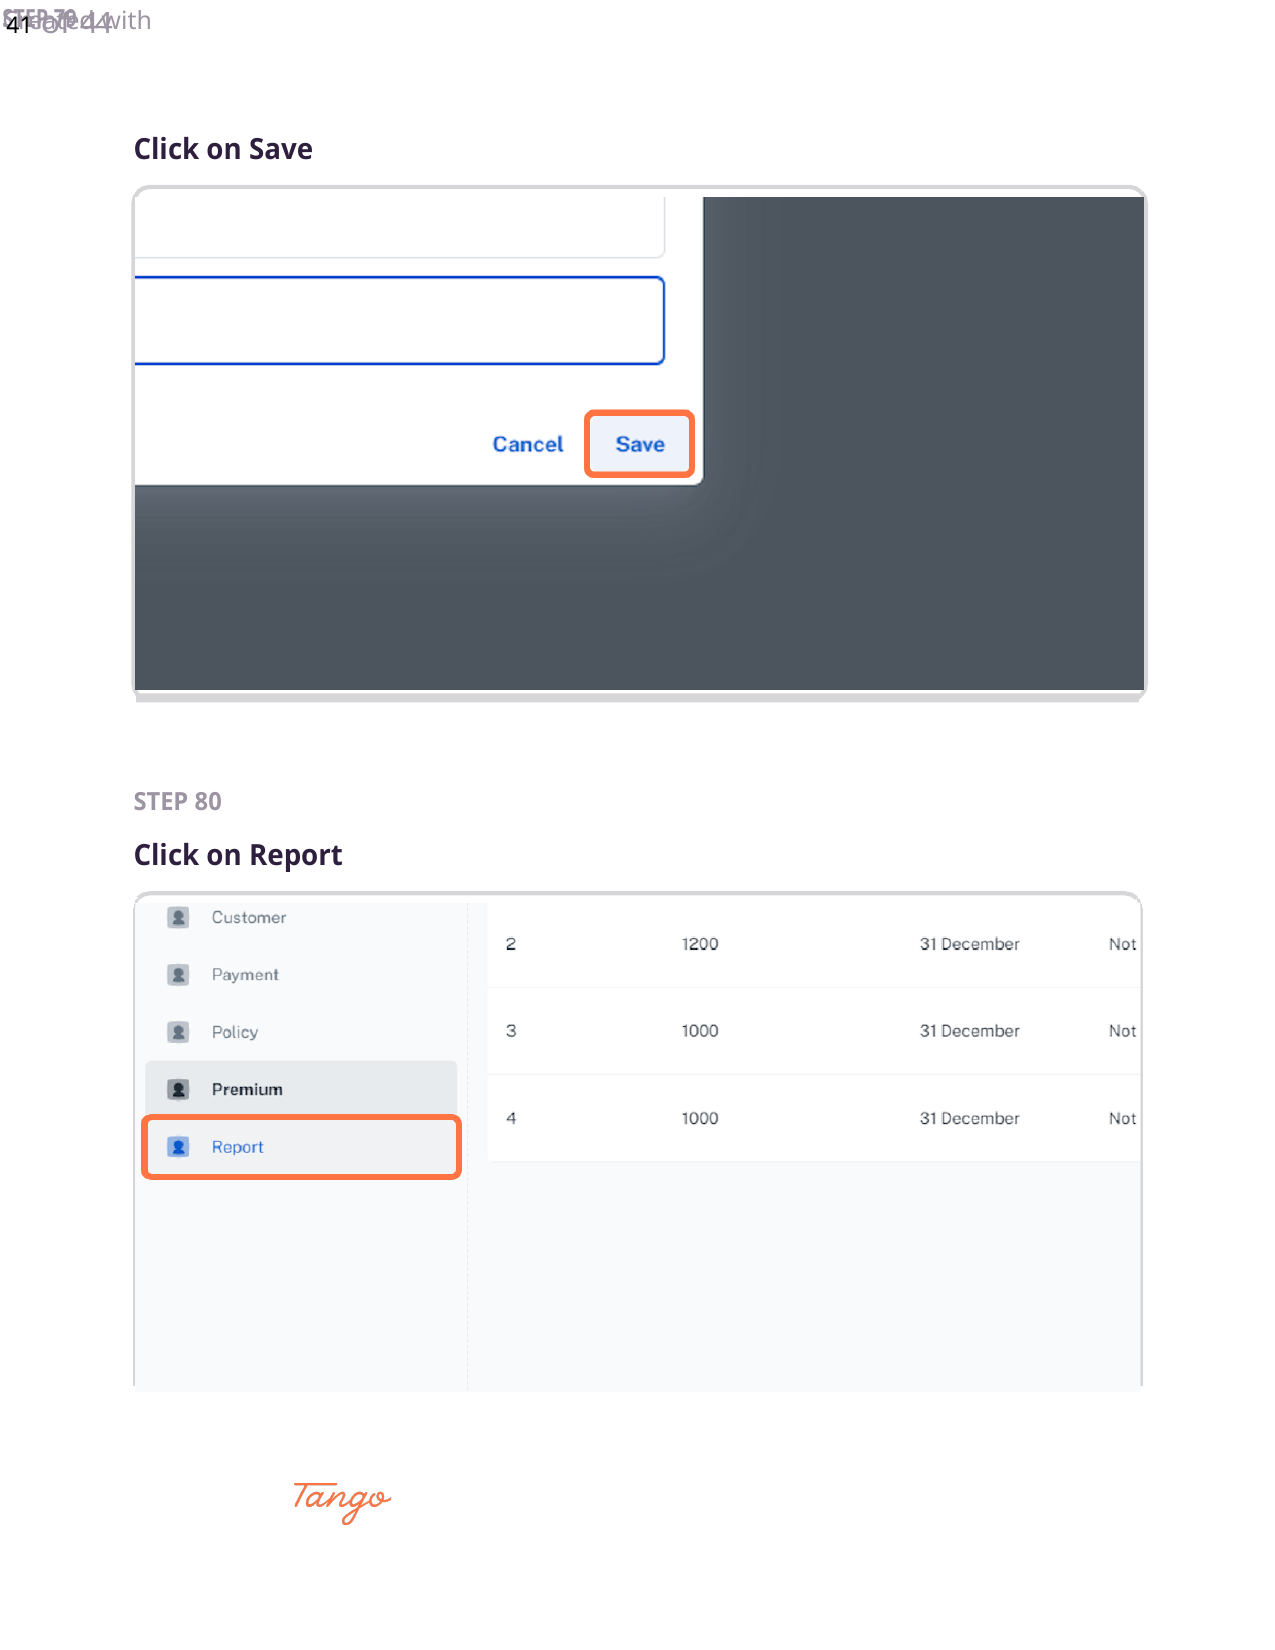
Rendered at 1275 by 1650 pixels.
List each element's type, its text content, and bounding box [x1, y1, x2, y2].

picture [135, 197, 1144, 690]
text Click on Report [133, 834, 1156, 874]
picture [294, 1483, 392, 1525]
text Click on Save [133, 128, 1156, 168]
text STEP 80 [133, 783, 1156, 817]
picture [131, 895, 1144, 1392]
